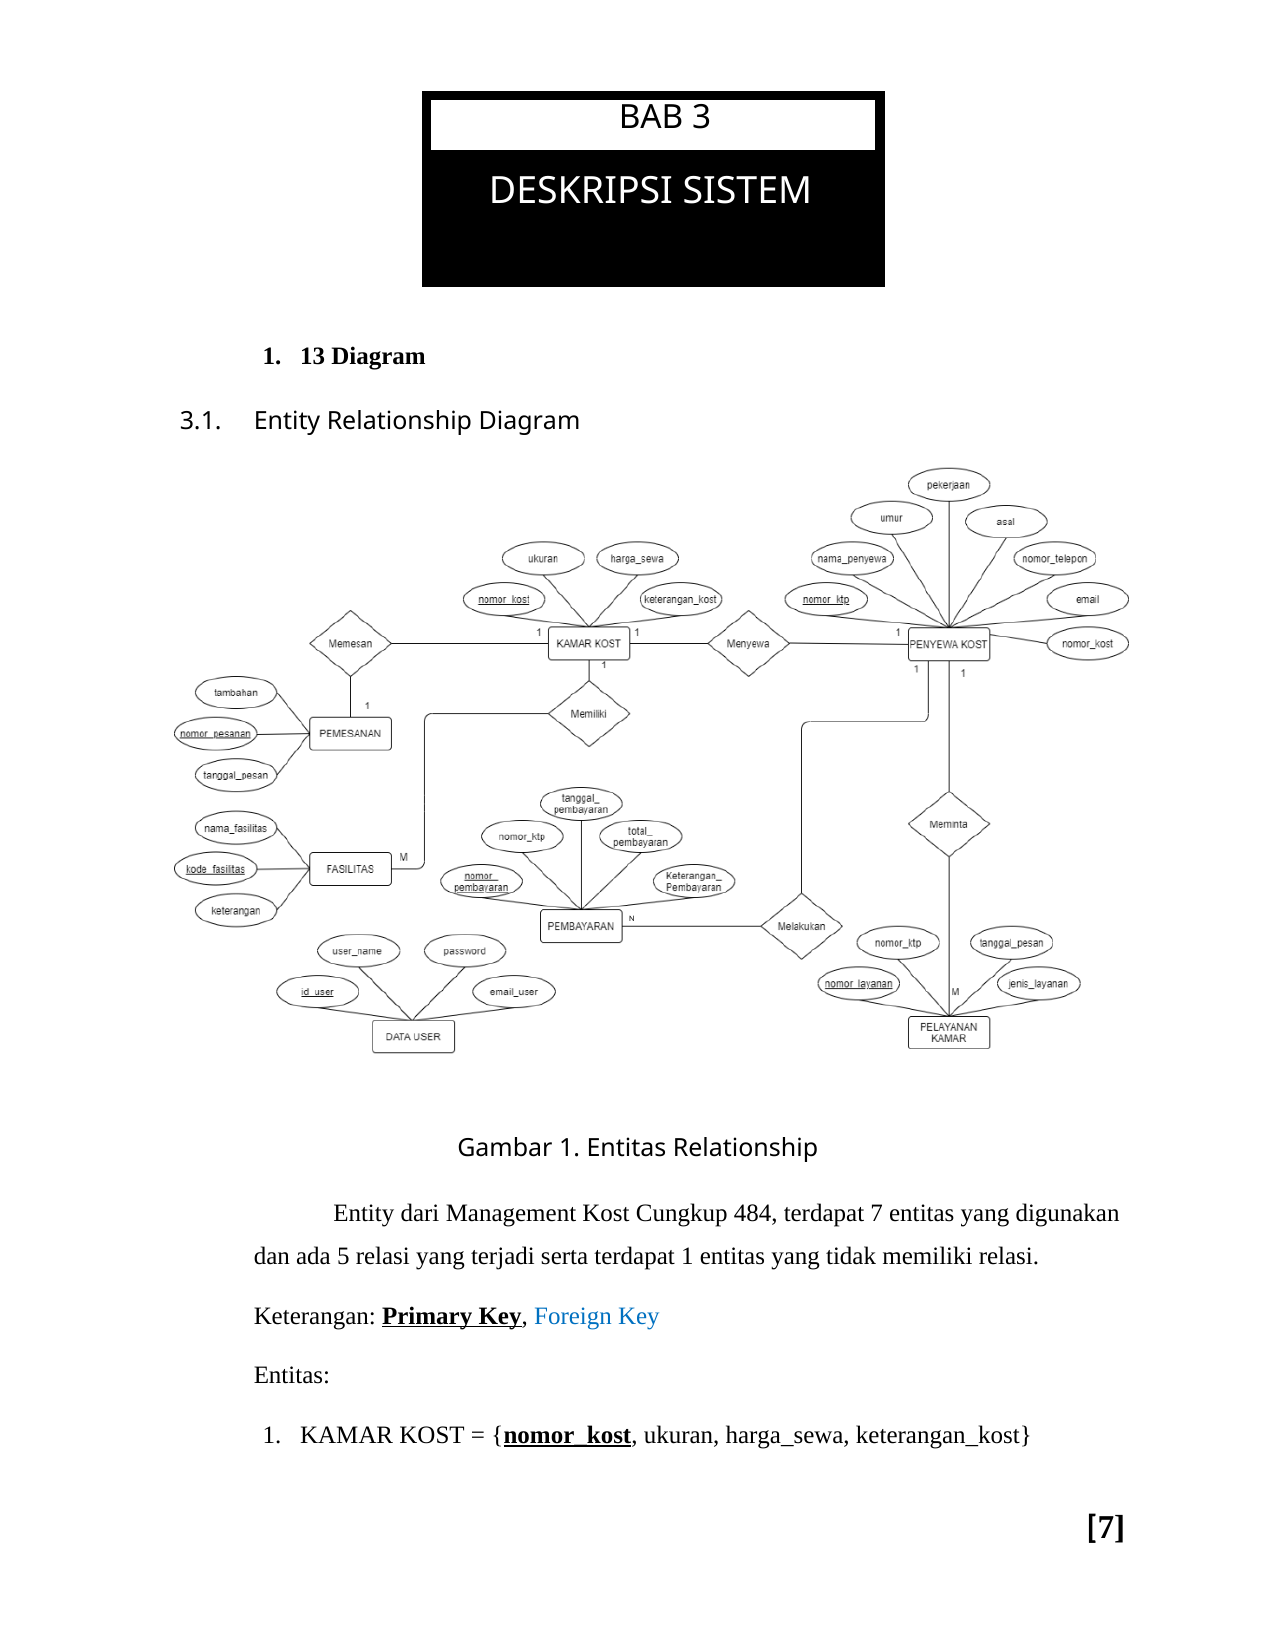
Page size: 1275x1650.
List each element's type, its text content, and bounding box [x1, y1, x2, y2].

list Entity Relationship Diagram [179, 403, 1125, 437]
picture [174, 456, 1164, 1080]
text Keterangan: Primary Key, Foreign Key [253, 1301, 1125, 1329]
list KAMAR KOST = {nomor_kost, ukuran, harga_sewa, keterangan_kost} [262, 1420, 1125, 1449]
text Entitas: [253, 1361, 1125, 1389]
text Entity dari Management Kost Cungkup 484, terdapat 7 entitas yang digunakan dan ada 5 relasi yang terjadi serta terdapat 1 entitas yang tidak memiliki relasi. [253, 1198, 1125, 1270]
list 13 Diagram [262, 341, 1125, 369]
